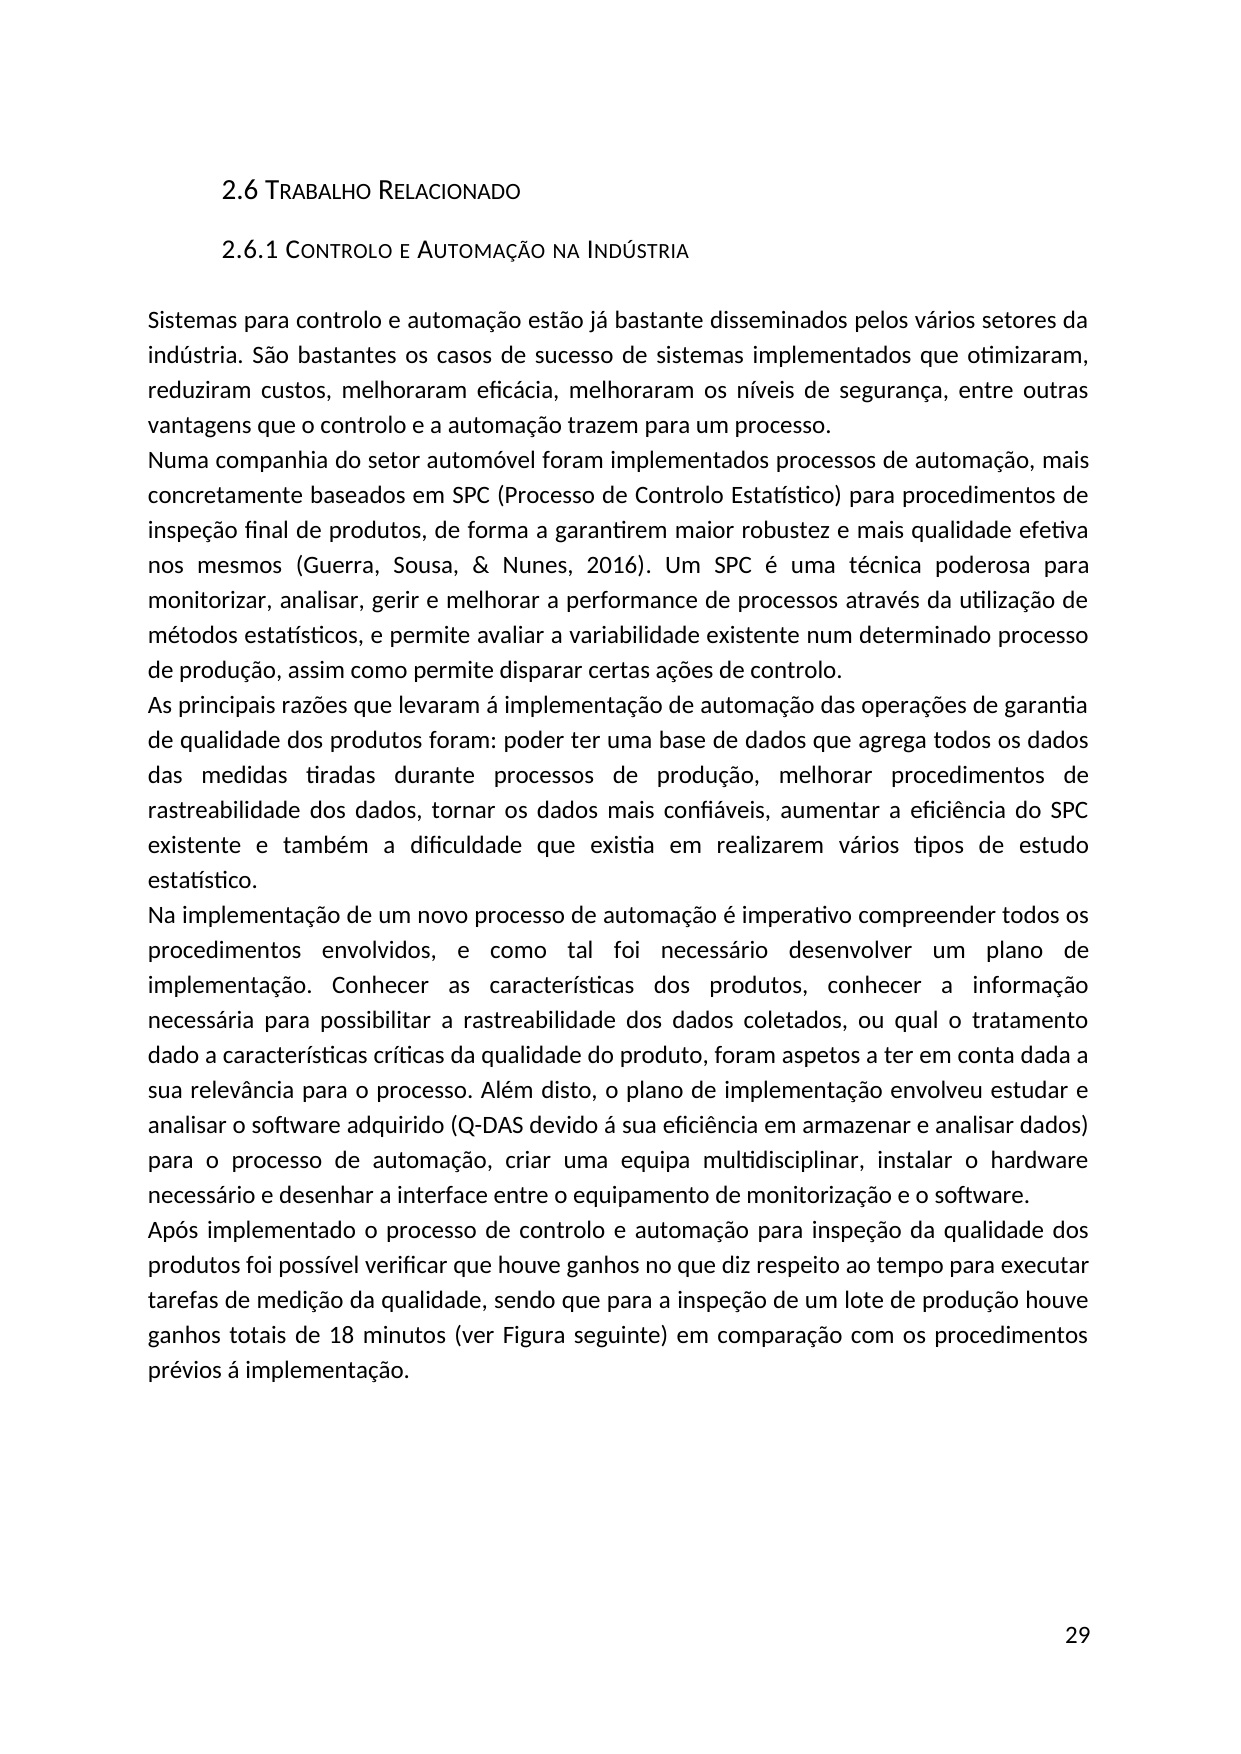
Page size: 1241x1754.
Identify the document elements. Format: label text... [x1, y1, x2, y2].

text Na implementação de um novo processo de automação é imperativo compreender todos os procedimentos envolvidos, e como tal foi necessário desenvolver um plano de implementação. Conhecer as características dos produtos, conhecer a informação necessária para possibilitar a rastreabilidade dos dados coletados, ou qual o tratamento dado a características críticas da qualidade do produto, foram aspetos a ter em conta dada a sua relevância para o processo. Além disto, o plano de implementação envolveu estudar e analisar o software adquirido (Q-DAS devido á sua eficiência em armazenar e analisar dados) para o processo de automação, criar uma equipa multidisciplinar, instalar o hardware necessário e desenhar a interface entre o equipamento de monitorização e o software. [148, 899, 1090, 1210]
text Após implementado o processo de controlo e automação para inspeção da qualidade dos produtos foi possível verificar que houve ganhos no que diz respeito ao tempo para executar tarefas de medição da qualidade, sendo que para a inspeção de um lote de produção houve ganhos totais de 18 minutos (ver Figura seguinte) em comparação com os procedimentos prévios á implementação. [148, 1214, 1090, 1385]
subtitle 2.6.1 Controlo e Automação na Indústria [148, 232, 1090, 265]
text Numa companhia do setor automóvel foram implementados processos de automação, mais concretamente baseados em SPC (Processo de Controlo Estatístico) para procedimentos de inspeção final de produtos, de forma a garantirem maior robustez e mais qualidade efetiva nos mesmos (Guerra, Sousa, & Nunes, 2016). Um SPC é uma técnica poderosa para monitorizar, analisar, gerir e melhorar a performance de processos através da utilização de métodos estatísticos, e permite avaliar a variabilidade existente num determinado processo de produção, assim como permite disparar certas ações de controlo. [148, 444, 1090, 685]
subtitle 2.6 Trabalho Relacionado [148, 171, 1090, 206]
text As principais razões que levaram á implementação de automação das operações de garantia de qualidade dos produtos foram: poder ter uma base de dados que agrega todos os dados das medidas tiradas durante processos de produção, melhorar procedimentos de rastreabilidade dos dados, tornar os dados mais confiáveis, aumentar a eficiência do SPC existente e também a dificuldade que existia em realizarem vários tipos de estudo estatístico. [148, 689, 1090, 895]
text Sistemas para controlo e automação estão já bastante disseminados pelos vários setores da indústria. São bastantes os casos de sucesso de sistemas implementados que otimizaram, reduziram custos, melhoraram eficácia, melhoraram os níveis de segurança, entre outras vantagens que o controlo e a automação trazem para um processo. [148, 304, 1090, 440]
